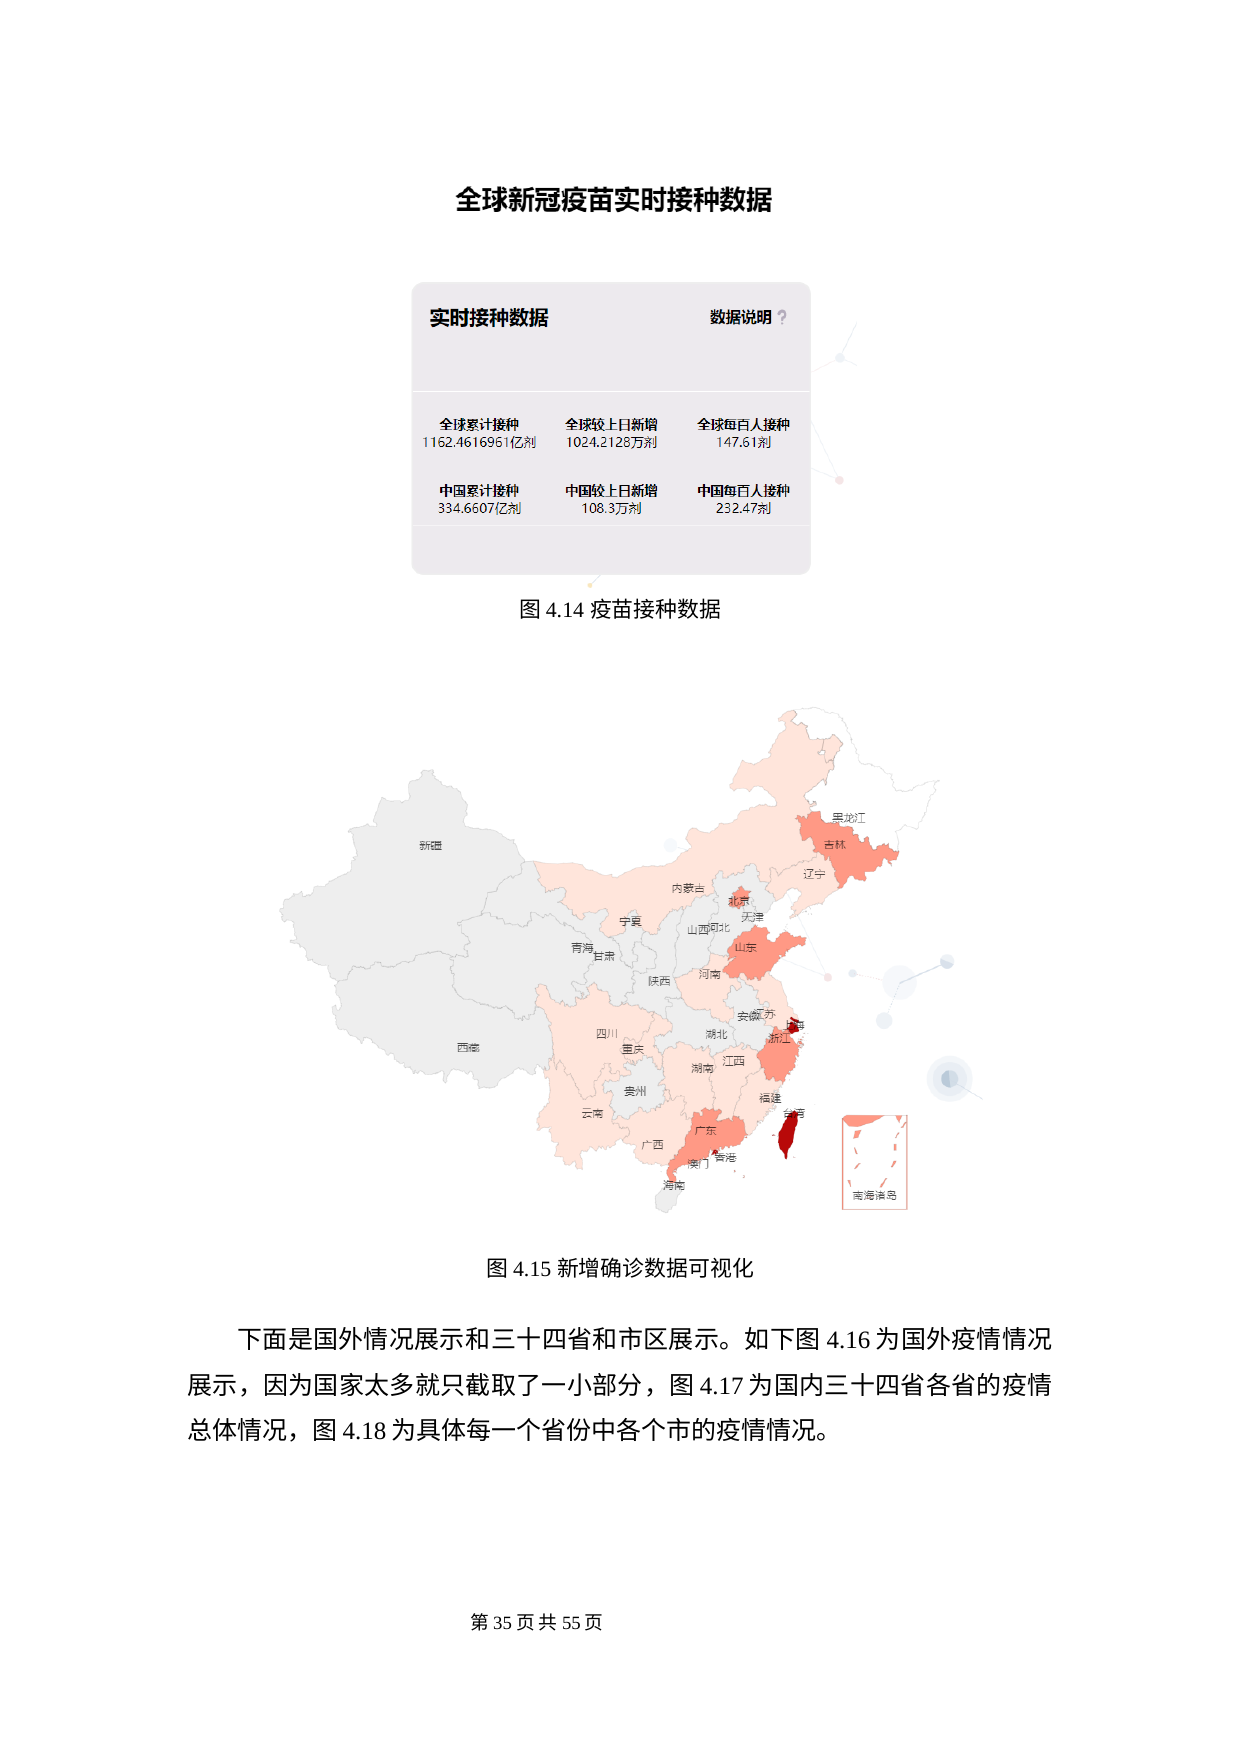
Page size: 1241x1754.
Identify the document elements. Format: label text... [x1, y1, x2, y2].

picture [383, 164, 857, 593]
text 下面是国外情况展示和三十四省和市区展示。如下图4.16为国外疫情情况展示，因为国家太多就只截取了一小部分，图4.17为国内三十四省各省的疫情总体情况，图4.18为具体每一个省份中各个市的疫情情况。 [187, 1320, 1053, 1447]
text 图4.14 疫苗接种数据 [187, 592, 1053, 624]
text 图4.15 新增确诊数据可视化 [187, 1251, 1053, 1283]
picture [257, 661, 983, 1251]
